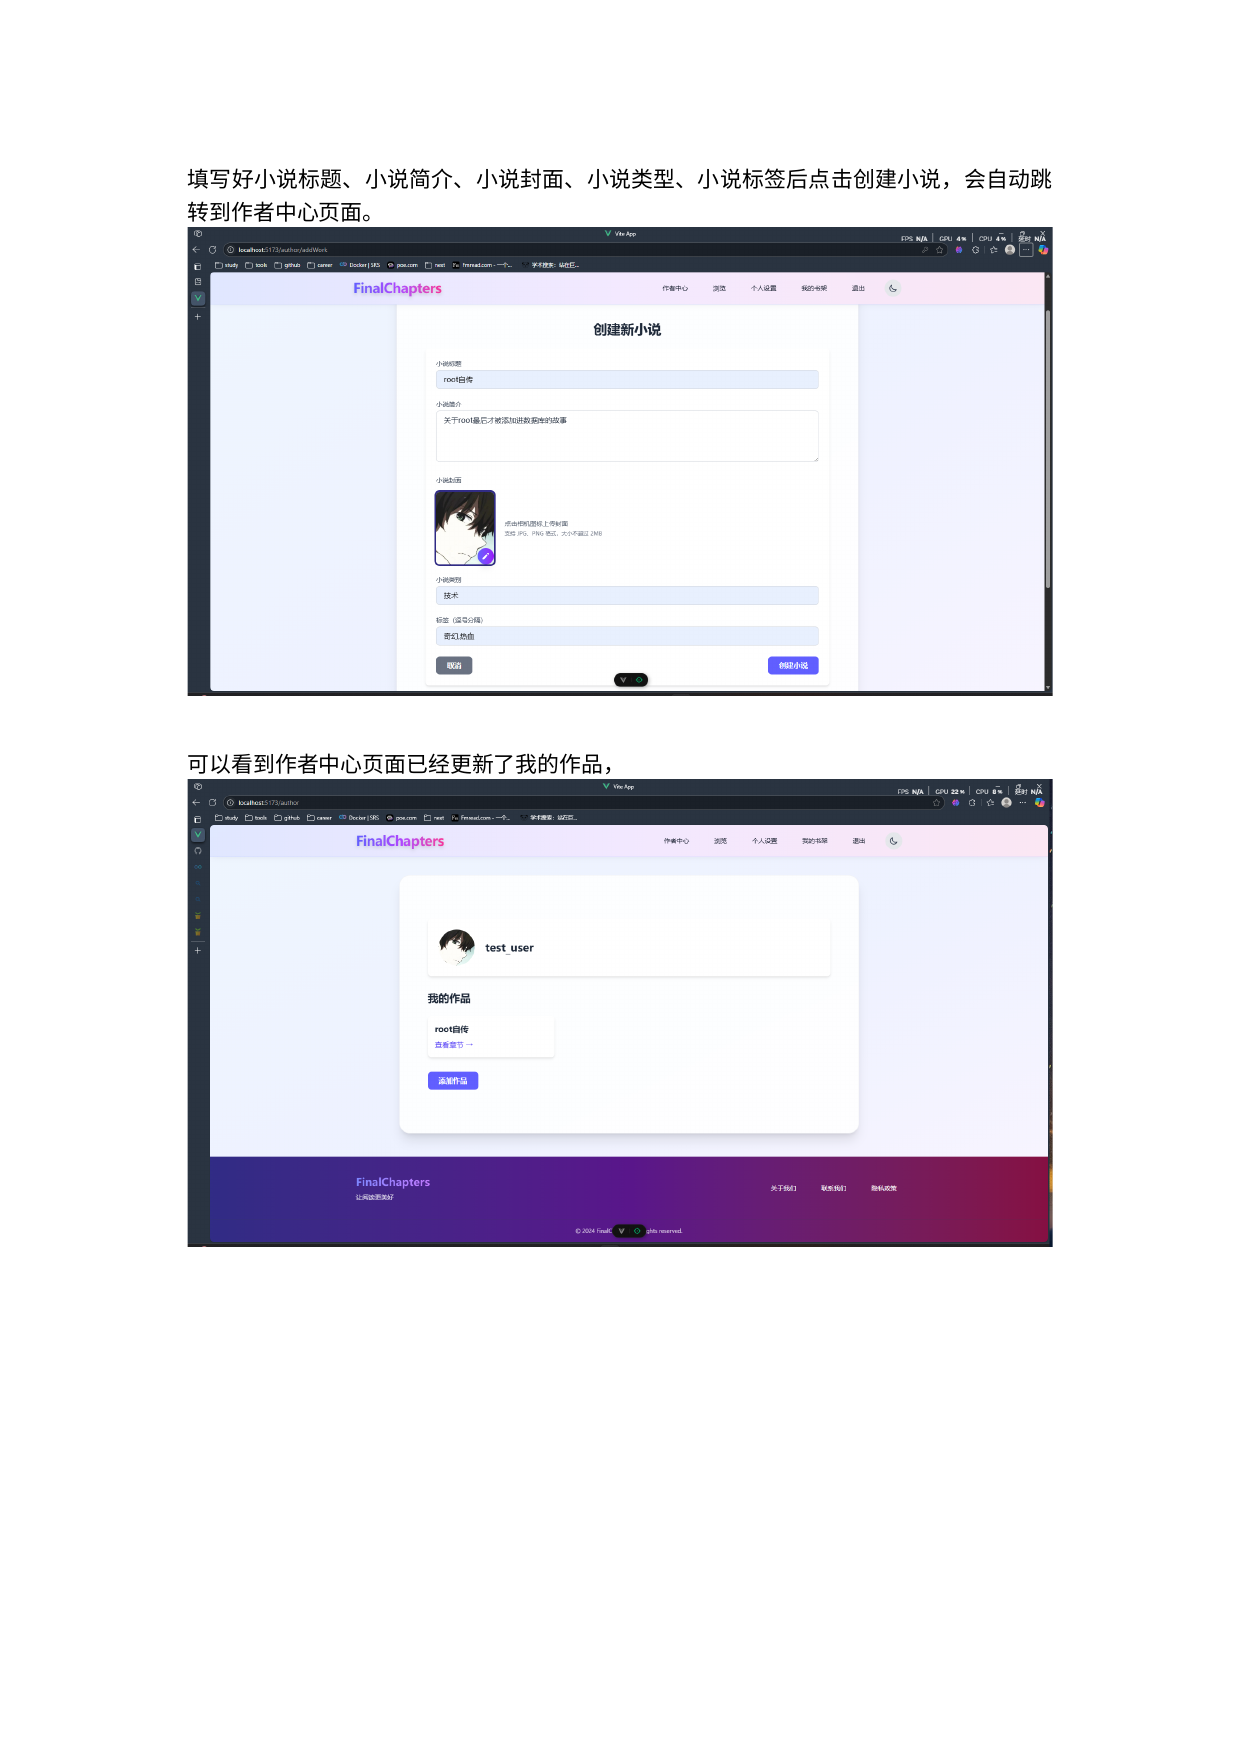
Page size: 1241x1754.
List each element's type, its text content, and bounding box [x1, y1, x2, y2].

text 可以看到作者中心页面已经更新了我的作品， [187, 747, 1053, 779]
text 填写好小说标题、小说简介、小说封面、小说类型、小说标签后点击创建小说，会自动跳转到作者中心页面。 [187, 162, 1053, 227]
picture [187, 227, 1053, 696]
picture [187, 779, 1053, 1247]
